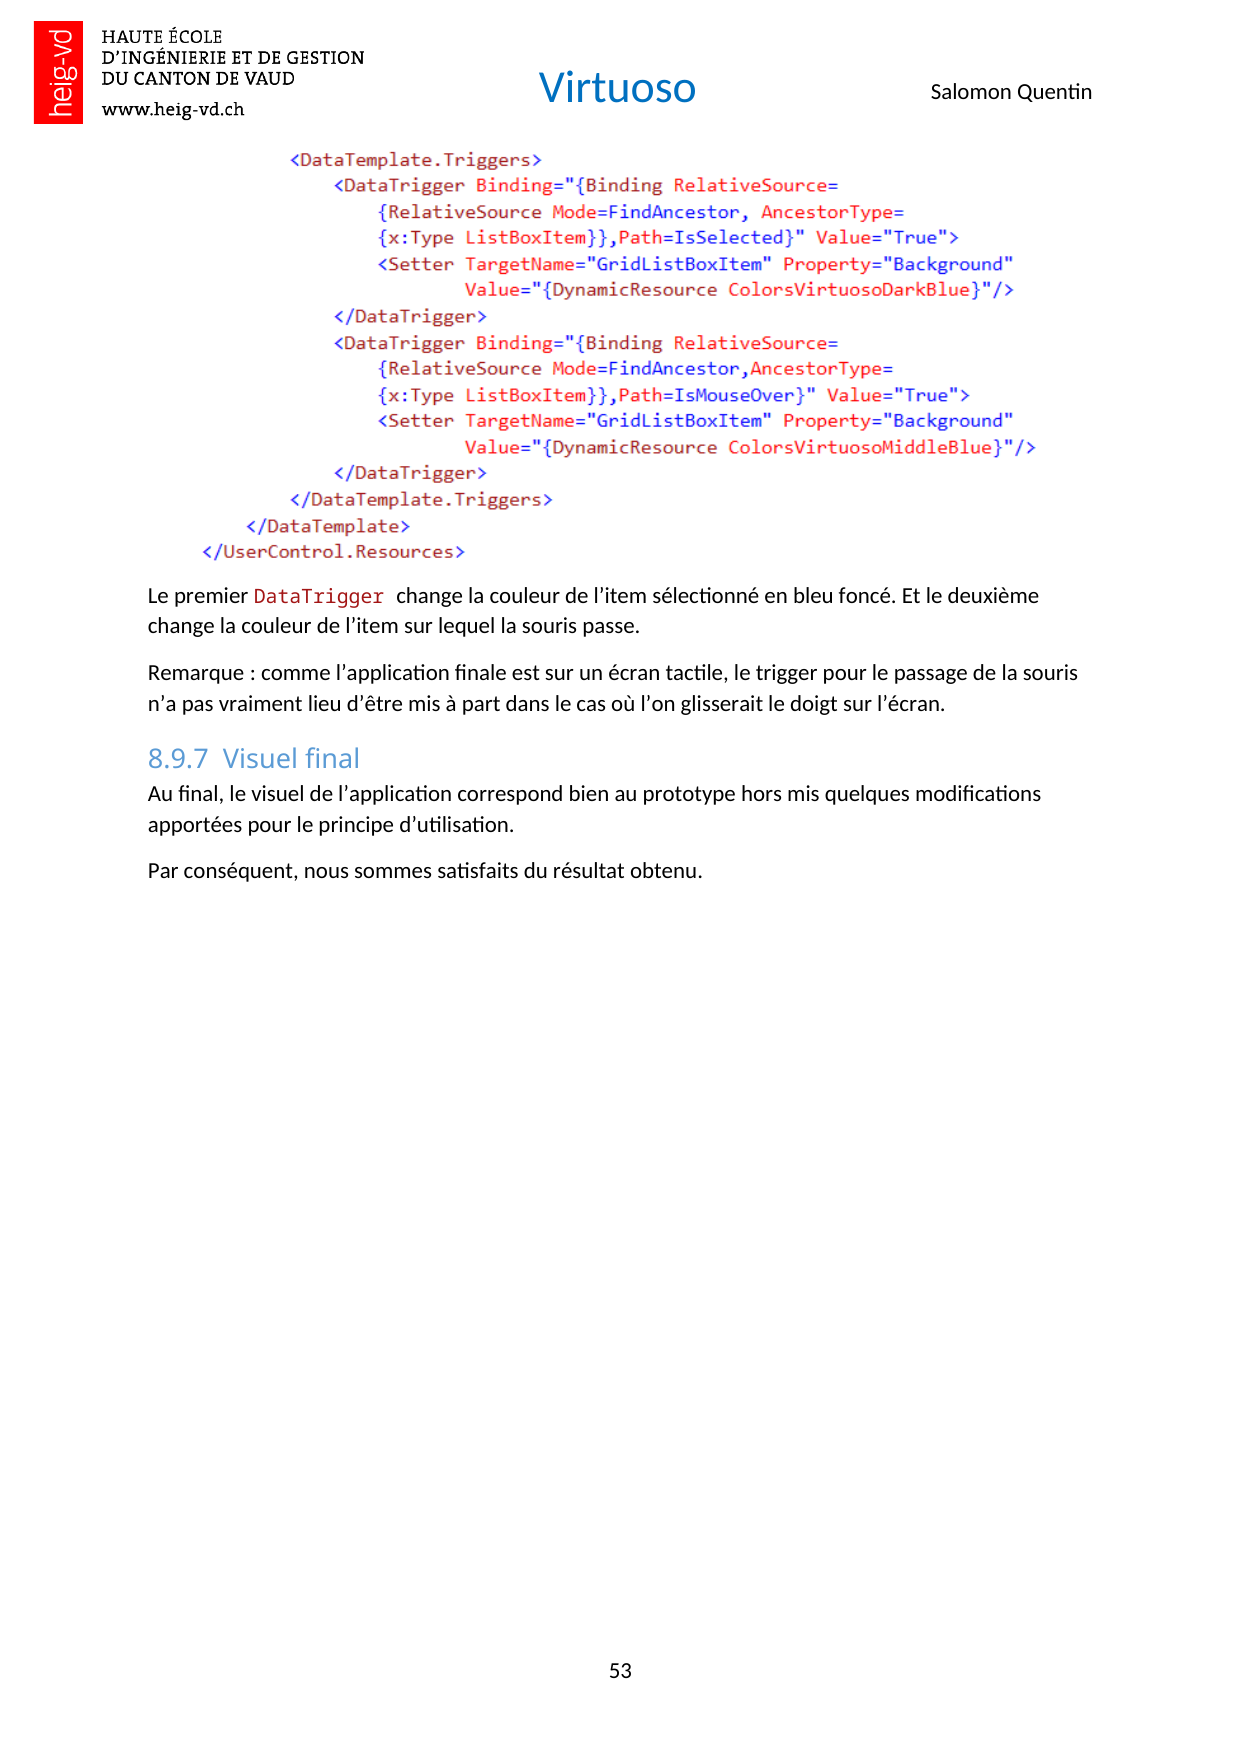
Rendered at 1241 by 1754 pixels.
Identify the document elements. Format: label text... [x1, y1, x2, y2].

subtitle Visuel final [148, 740, 1093, 777]
text Remarque : comme l’application finale est sur un écran tactile, le trigger pour le passage de la souris n’a pas vraiment lieu d’être mis à part dans le cas où l’on glisserait le doigt sur l’écran. [148, 658, 1093, 717]
text Par conséquent, nous sommes satisfaits du résultat obtenu. [148, 857, 1093, 884]
picture [198, 147, 1042, 563]
text Le premier DataTrigger change la couleur de l’item sélectionné en bleu foncé. Et le deuxième change la couleur de l’item sur lequel la souris passe. [148, 581, 1093, 639]
text Au final, le visuel de l’application correspond bien au prototype hors mis quelques modifications apportées pour le principe d’utilisation. [148, 779, 1093, 838]
picture [33, 21, 364, 124]
